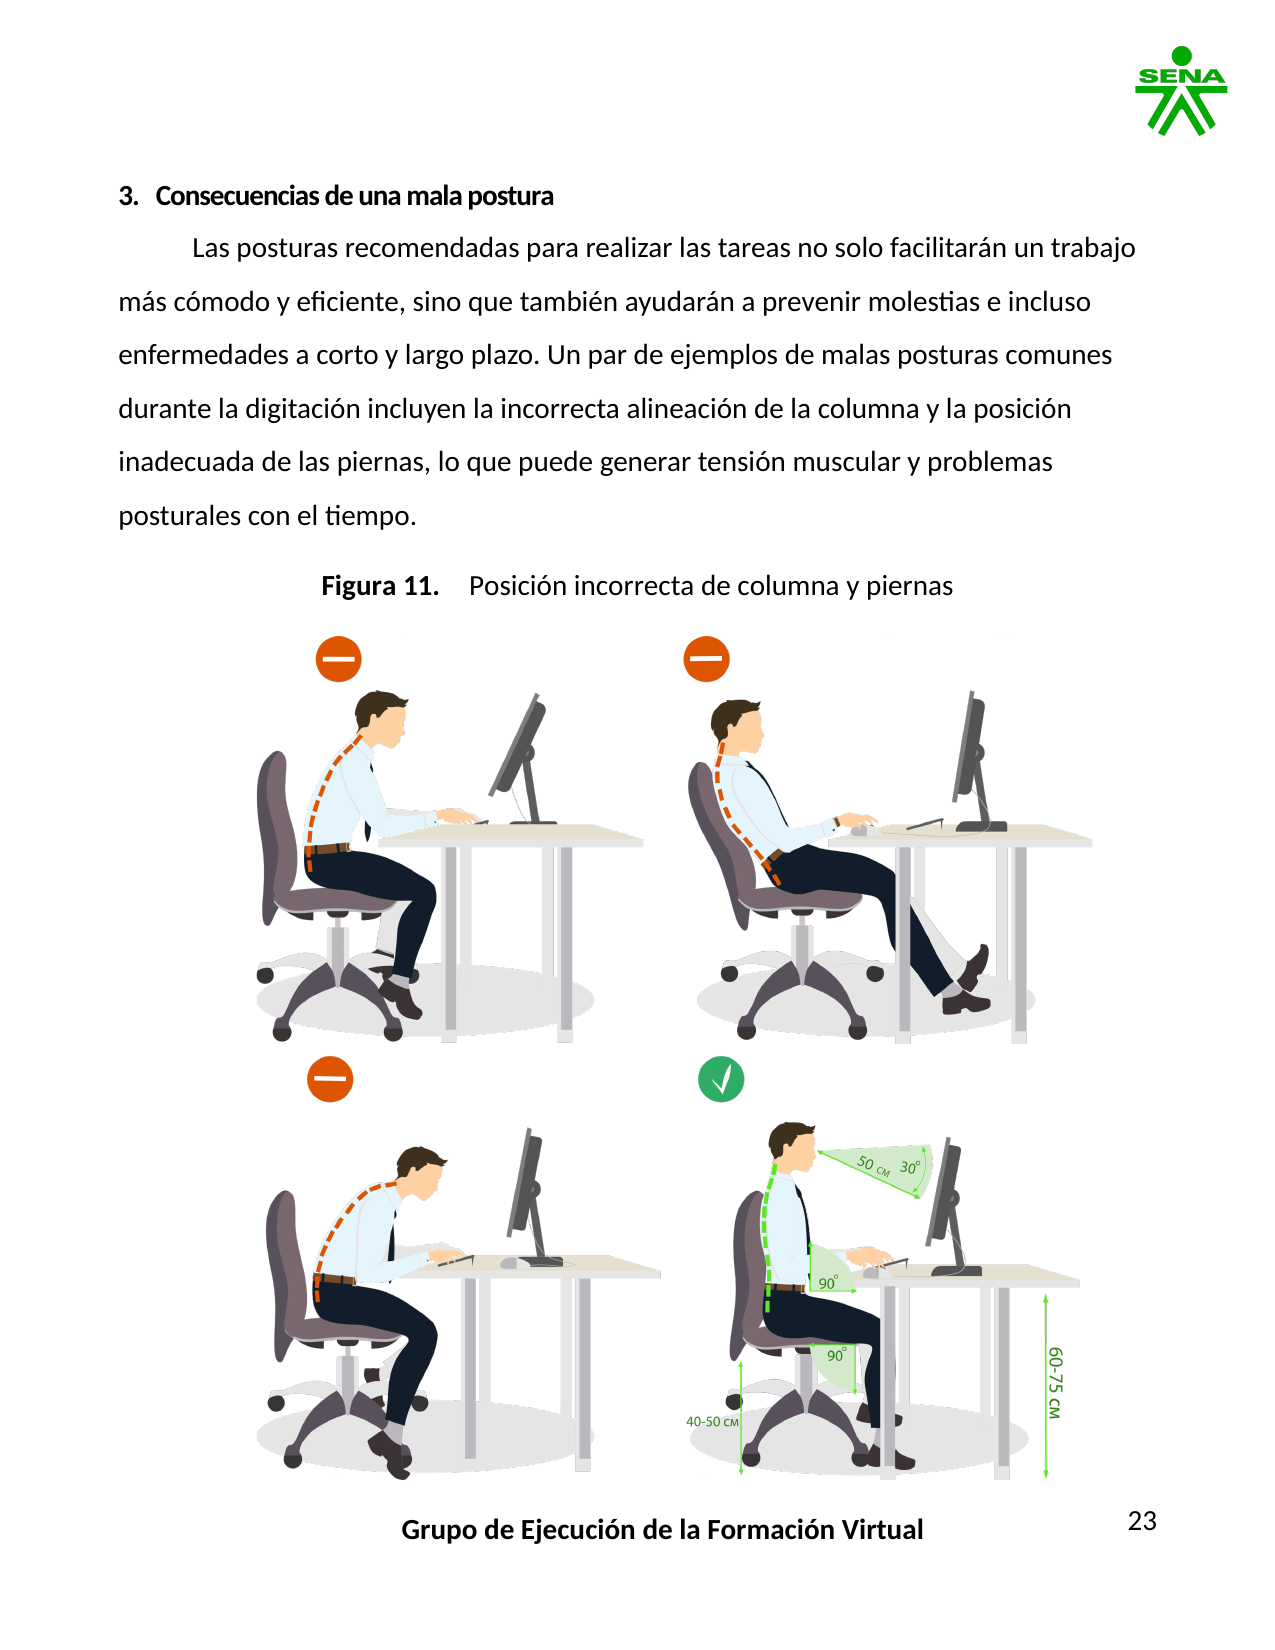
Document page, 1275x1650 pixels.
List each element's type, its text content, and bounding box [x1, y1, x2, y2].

text Posición incorrecta de columna y piernas [118, 567, 1157, 602]
subtitle Consecuencias de una mala postura [118, 177, 1157, 213]
picture [1135, 46, 1228, 136]
text Las posturas recomendadas para realizar las tareas no solo facilitarán un trabajo más cómodo y eficiente, sino que también ayudarán a prevenir molestias e incluso enfermedades a corto y largo plazo. Un par de ejemplos de malas posturas comunes durante la digitación incluyen la incorrecta alineación de la columna y la posición inadecuada de las piernas, lo que puede generar tensión muscular y problemas posturales con el tiempo. [118, 229, 1157, 532]
picture [256, 636, 1093, 1480]
